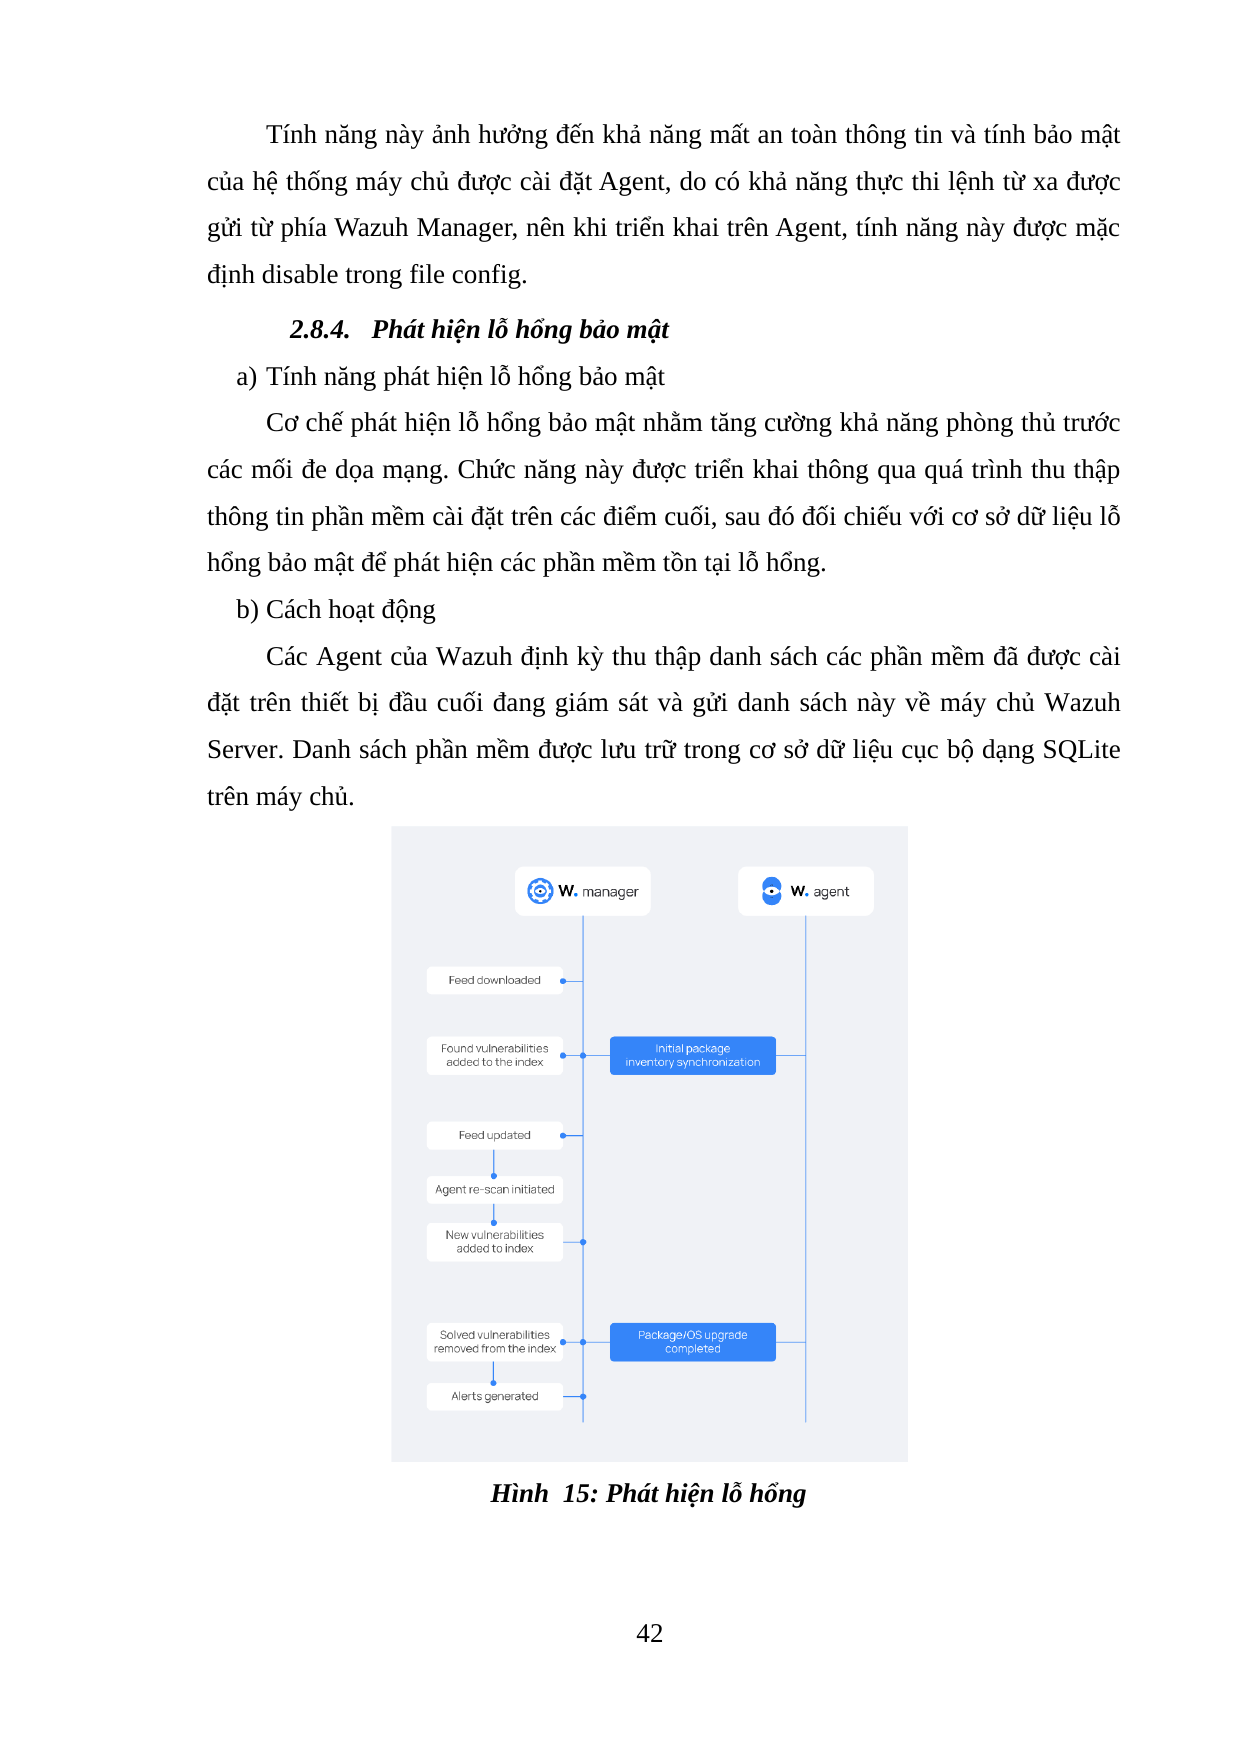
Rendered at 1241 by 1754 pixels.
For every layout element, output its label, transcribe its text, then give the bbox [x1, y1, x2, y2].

list Tính năng phát hiện lỗ hổng bảo mật [236, 360, 1122, 391]
picture [391, 826, 908, 1462]
text Hình 15: Phát hiện lỗ hổng [177, 1477, 1122, 1508]
list Tính năng này ảnh hưởng đến khả năng mất an toàn thông tin và tính bảo mật của hệ thống máy chủ được cài đặt Agent, do có khả năng thực thi lệnh từ xa được gửi từ phía Wazuh Manager, nên khi triển khai trên Agent, tính năng này được mặc định disable trong file config. [207, 118, 1122, 289]
subtitle Phát hiện lỗ hổng bảo mật [290, 313, 1122, 344]
list Cách hoạt động [236, 593, 1122, 624]
text Các Agent của Wazuh định kỳ thu thập danh sách các phần mềm đã được cài đặt trên thiết bị đầu cuối đang giám sát và gửi danh sách này về máy chủ Wazuh Server. Danh sách phần mềm được lưu trữ trong cơ sở dữ liệu cục bộ dạng SQLite trên máy chủ. [207, 640, 1122, 811]
list Cơ chế phát hiện lỗ hổng bảo mật nhằm tăng cường khả năng phòng thủ trước các mối đe dọa mạng. Chức năng này được triển khai thông qua quá trình thu thập thông tin phần mềm cài đặt trên các điểm cuối, sau đó đối chiếu với cơ sở dữ liệu lỗ hổng bảo mật để phát hiện các phần mềm tồn tại lỗ hổng. [207, 406, 1122, 578]
